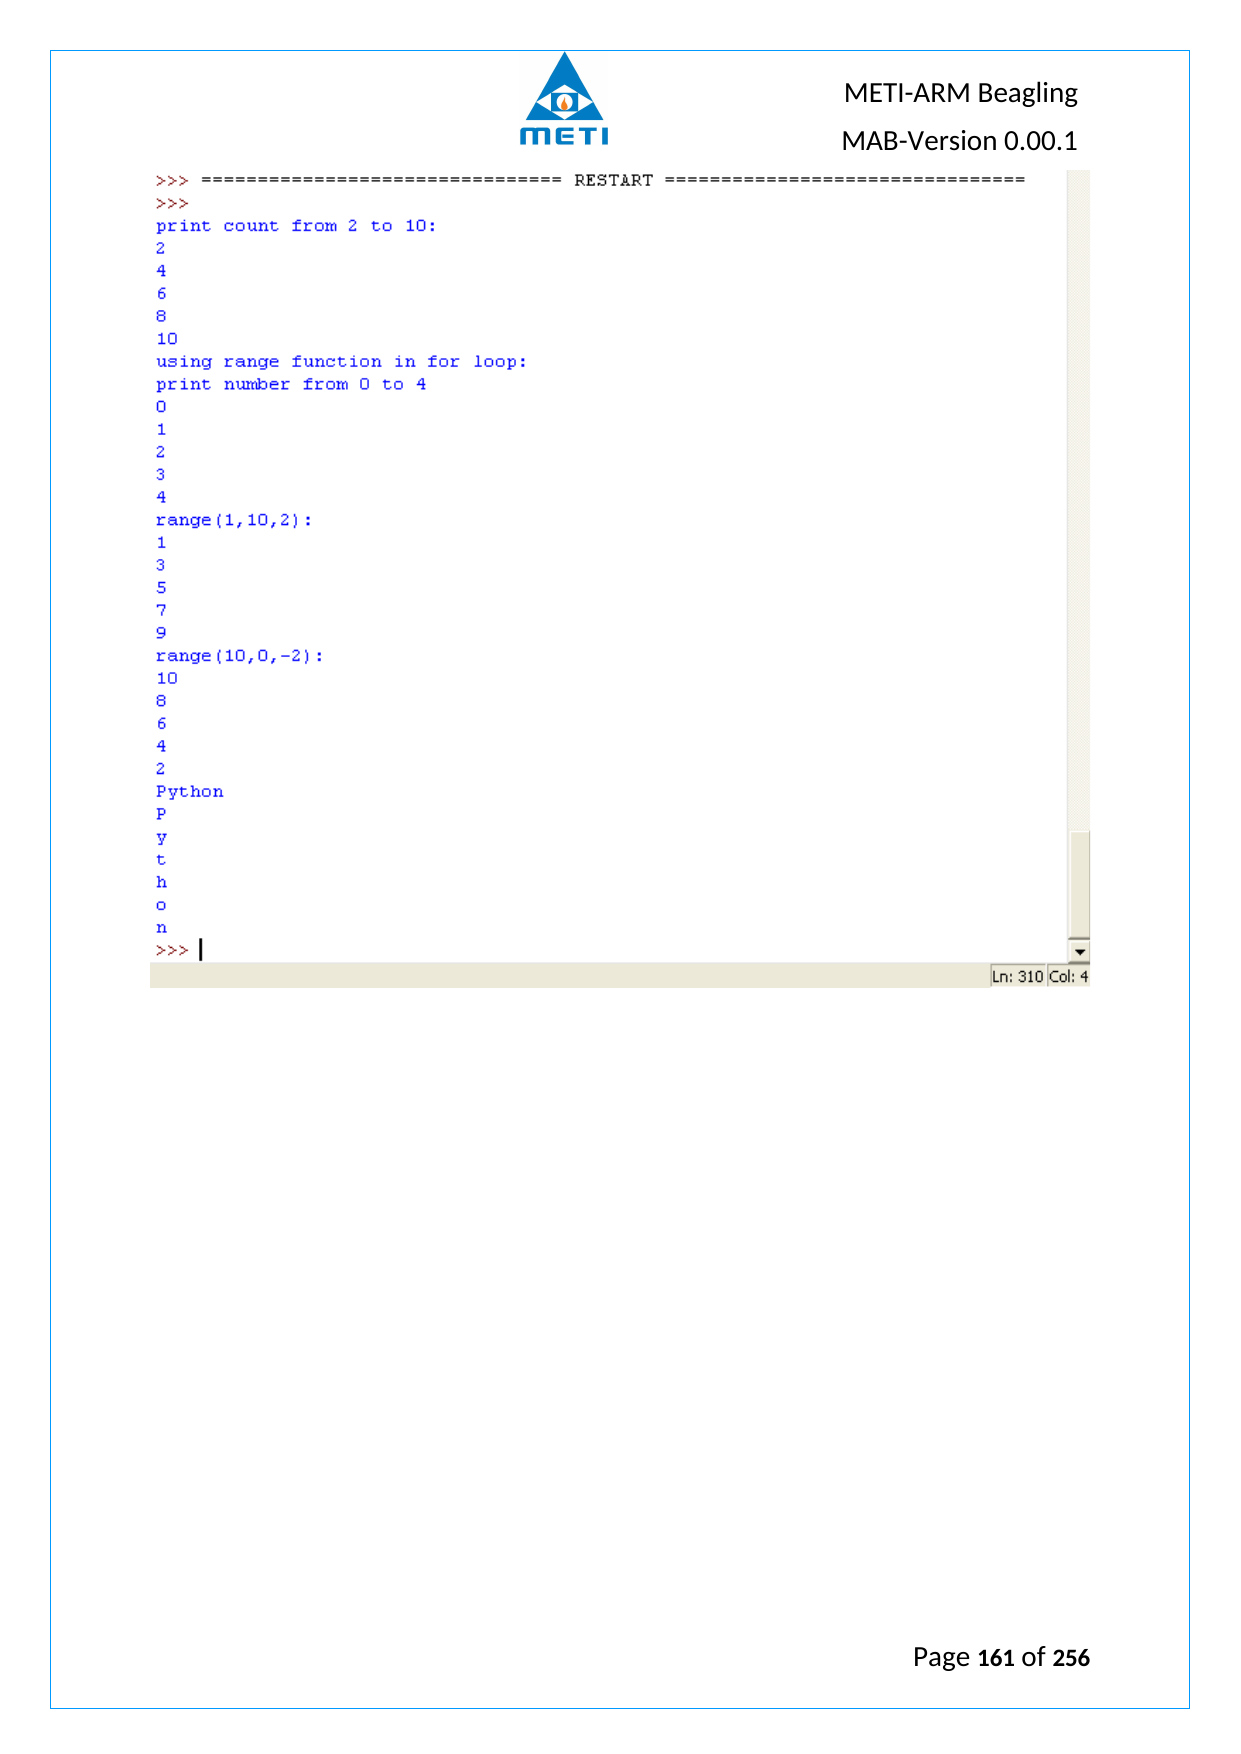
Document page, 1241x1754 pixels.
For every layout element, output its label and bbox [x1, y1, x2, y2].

picture [519, 51, 609, 146]
picture [150, 170, 1091, 988]
